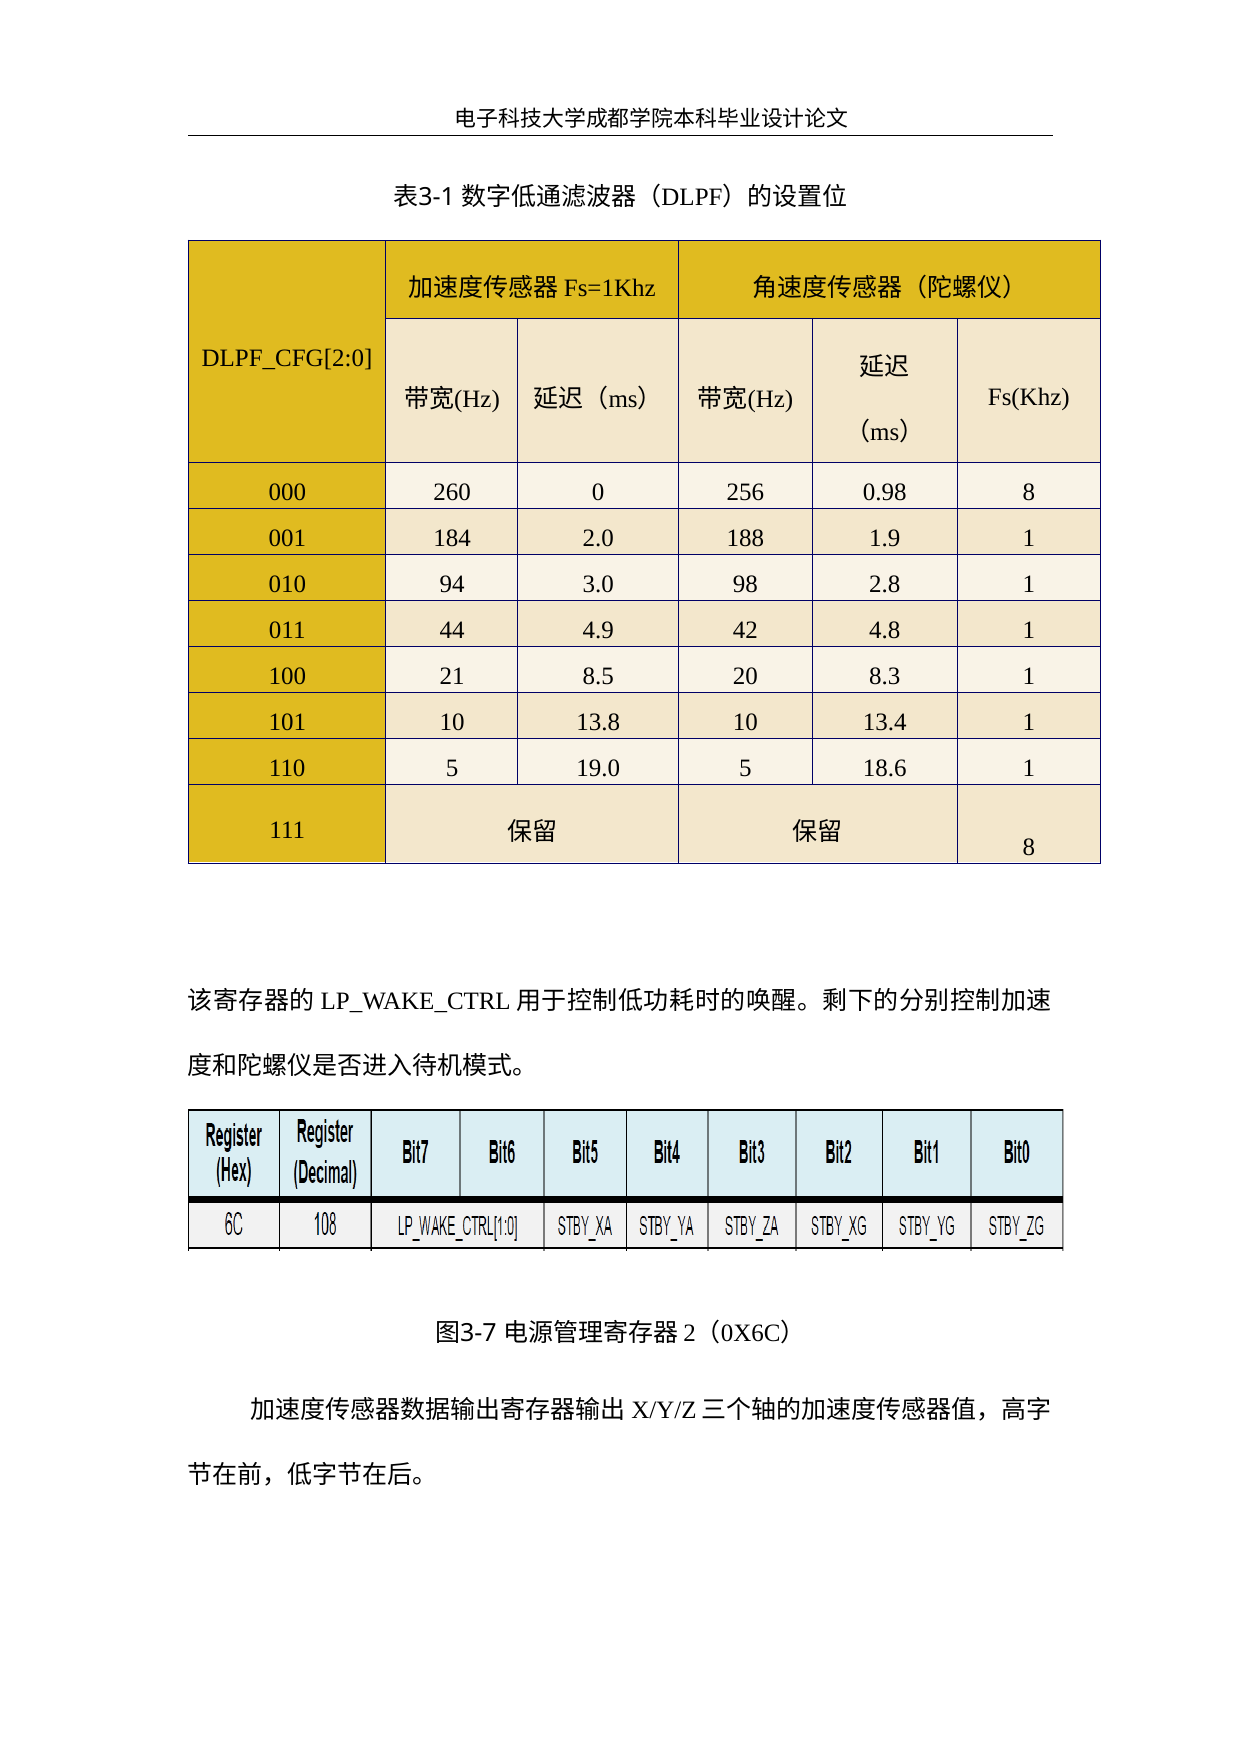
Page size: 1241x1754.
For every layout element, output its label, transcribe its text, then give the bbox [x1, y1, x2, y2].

text 电源管理寄存器2（0X6C） [187, 1298, 1053, 1363]
table_cell 256 [679, 463, 812, 508]
table_cell 94 [386, 555, 517, 600]
table_cell 带宽(Hz) [679, 319, 812, 462]
table_cell 19.0 [518, 739, 678, 784]
table_cell 1 [958, 601, 1100, 646]
table_cell 4.9 [518, 601, 678, 646]
table_cell 18.6 [813, 739, 957, 784]
table_cell 1 [958, 647, 1100, 692]
table_cell 100 [189, 647, 385, 692]
table_cell 2.8 [813, 555, 957, 600]
table_cell 保留 [386, 785, 678, 862]
text 该寄存器的LP_WAKE_CTRL用于控制低功耗时的唤醒。剩下的分别控制加速度和陀螺仪是否进入待机模式。 [187, 966, 1053, 1096]
table_cell 1 [958, 555, 1100, 600]
table_cell 1 [958, 693, 1100, 738]
table_cell 0.98 [813, 463, 957, 508]
table_cell 13.4 [813, 693, 957, 738]
table_cell 13.8 [518, 693, 678, 738]
table_cell 5 [679, 739, 812, 784]
table_cell 1 [958, 509, 1100, 554]
table_cell 44 [386, 601, 517, 646]
table_header 加速度传感器Fs=1Khz [386, 241, 678, 318]
table_cell 延迟（ms） [813, 319, 957, 462]
table_cell 带宽(Hz) [386, 319, 517, 462]
table_cell 184 [386, 509, 517, 554]
table_cell 0 [518, 463, 678, 508]
table_cell 011 [189, 601, 385, 646]
table_cell 000 [189, 463, 385, 508]
table_cell 8 [958, 463, 1100, 508]
table_cell 保留 [679, 785, 957, 862]
table_cell 001 [189, 509, 385, 554]
picture [187, 1108, 1064, 1251]
table_cell 10 [679, 693, 812, 738]
table_cell 1 [958, 739, 1100, 784]
table_cell 98 [679, 555, 812, 600]
table_cell 8 [958, 785, 1100, 862]
table_cell 188 [679, 509, 812, 554]
table_cell 21 [386, 647, 517, 692]
table_cell 8.5 [518, 647, 678, 692]
table_cell 延迟（ms） [518, 319, 678, 462]
table_cell 1.9 [813, 509, 957, 554]
text 数字低通滤波器（DLPF）的设置位 [187, 162, 1053, 227]
table_header 角速度传感器（陀螺仪） [679, 241, 1100, 318]
table_cell 10 [386, 693, 517, 738]
table_cell 4.8 [813, 601, 957, 646]
table_cell 110 [189, 739, 385, 784]
table_cell Fs(Khz) [958, 319, 1100, 462]
table_cell 5 [386, 739, 517, 784]
table_cell 010 [189, 555, 385, 600]
table_cell 2.0 [518, 509, 678, 554]
table_cell 3.0 [518, 555, 678, 600]
table_cell 42 [679, 601, 812, 646]
table_cell 111 [189, 785, 385, 862]
table_cell 20 [679, 647, 812, 692]
table_header DLPF_CFG[2:0] [189, 241, 385, 462]
table_cell 101 [189, 693, 385, 738]
text 加速度传感器数据输出寄存器输出X/Y/Z三个轴的加速度传感器值，高字节在前，低字节在后。 [187, 1375, 1053, 1505]
table_cell 260 [386, 463, 517, 508]
table_cell 8.3 [813, 647, 957, 692]
